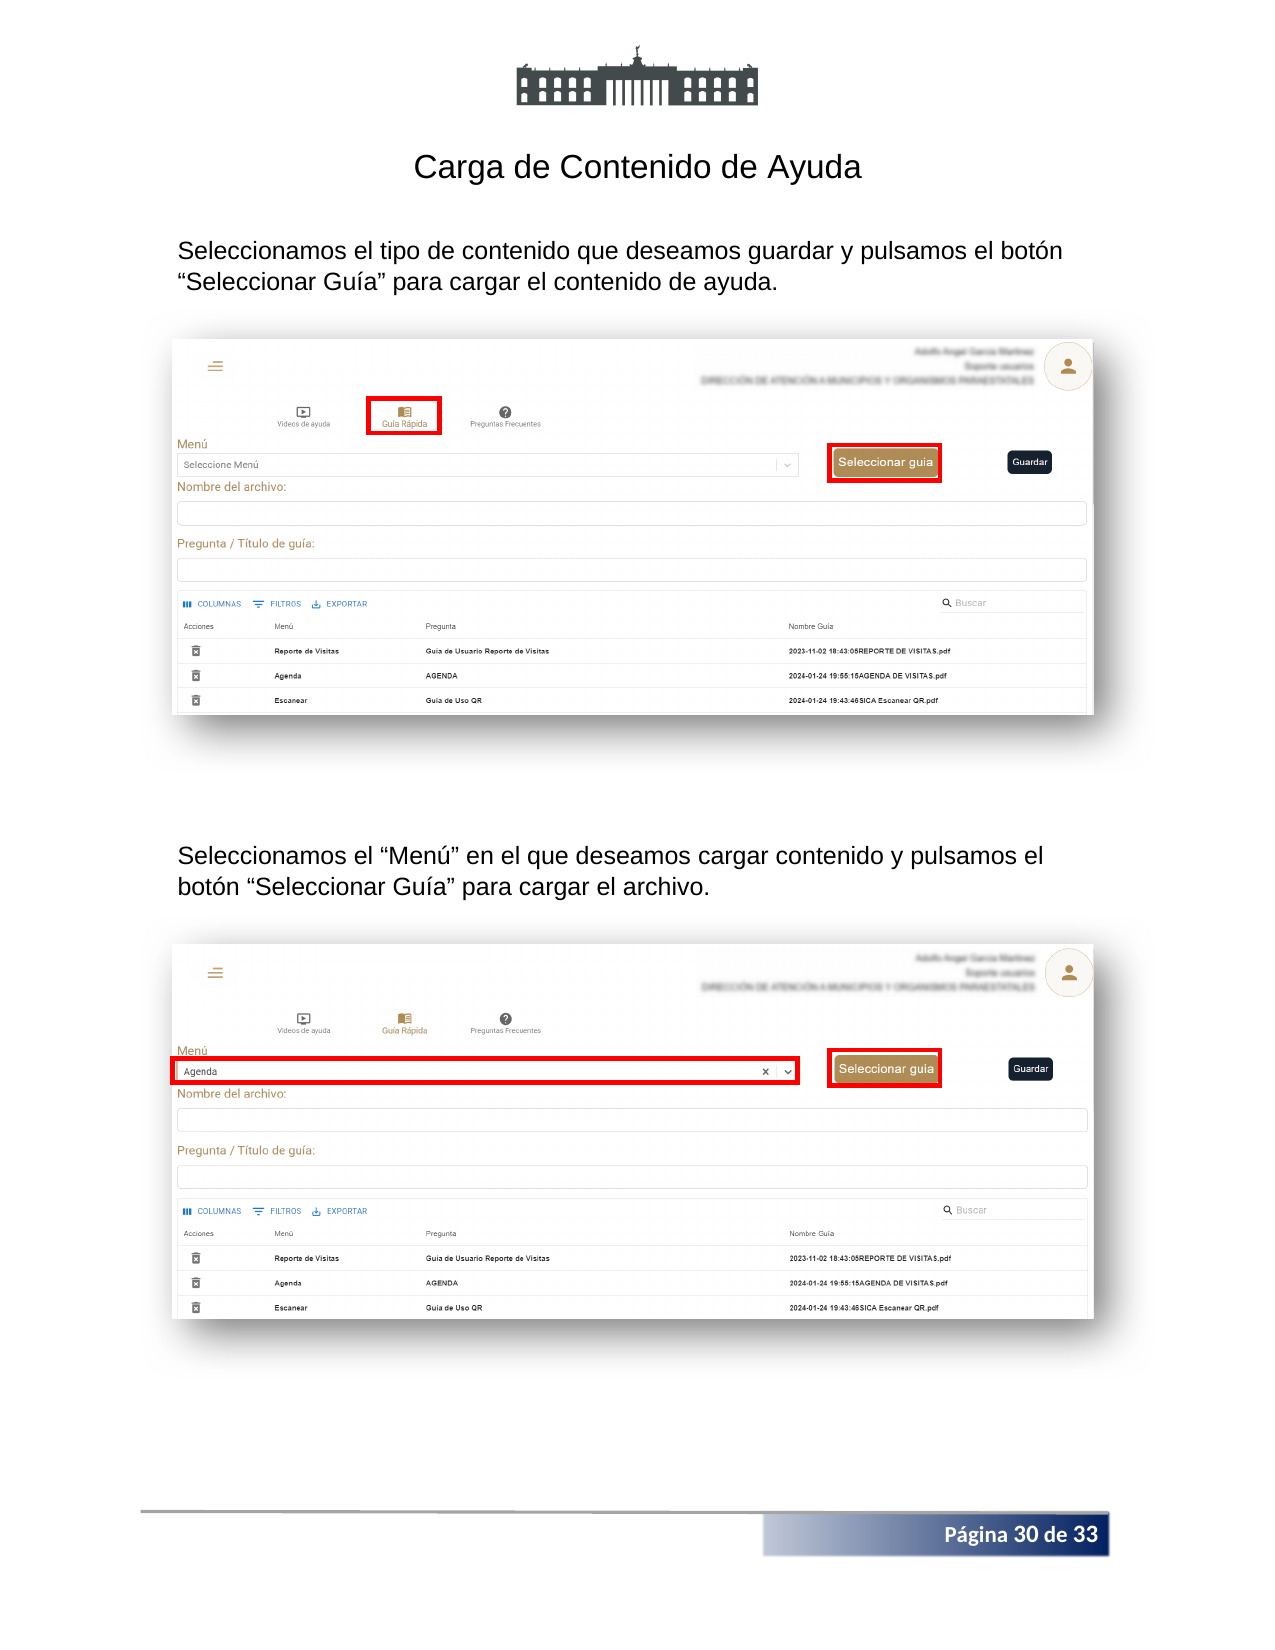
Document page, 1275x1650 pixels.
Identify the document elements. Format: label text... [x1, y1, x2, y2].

subtitle Carga de Contenido de Ayuda [177, 148, 1098, 186]
picture [175, 1061, 795, 1080]
text Seleccionamos el tipo de contenido que deseamos guardar y pulsamos el botón “Seleccionar Guía” para cargar el contenido de ayuda. [177, 236, 1098, 296]
picture [515, 42, 760, 120]
picture [172, 944, 1094, 1319]
text Seleccionamos el “Menú” en el que deseamos cargar contenido y pulsamos el botón “Seleccionar Guía” para cargar el archivo. [177, 841, 1098, 901]
picture [172, 339, 1094, 715]
